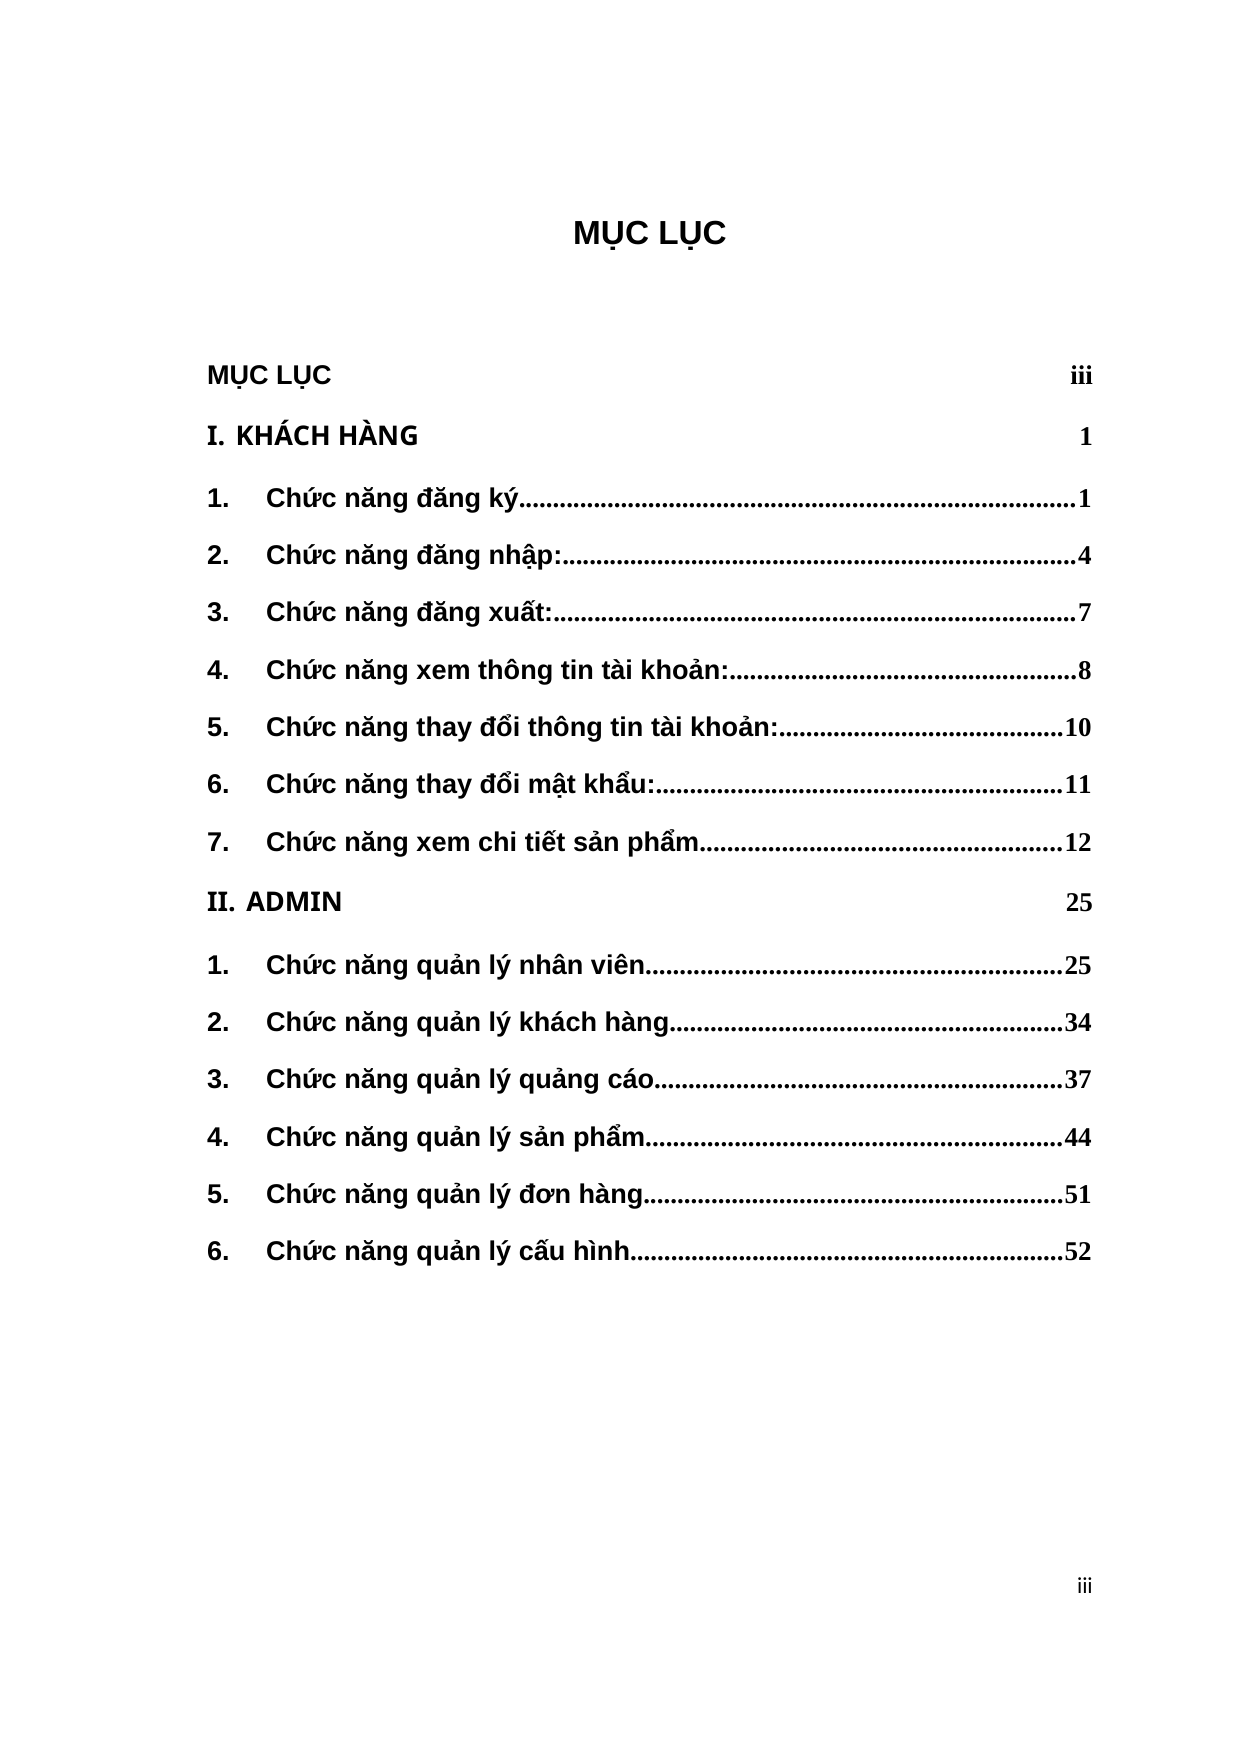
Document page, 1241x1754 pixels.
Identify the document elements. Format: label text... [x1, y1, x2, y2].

subtitle MỤC LỤC [207, 213, 1092, 251]
